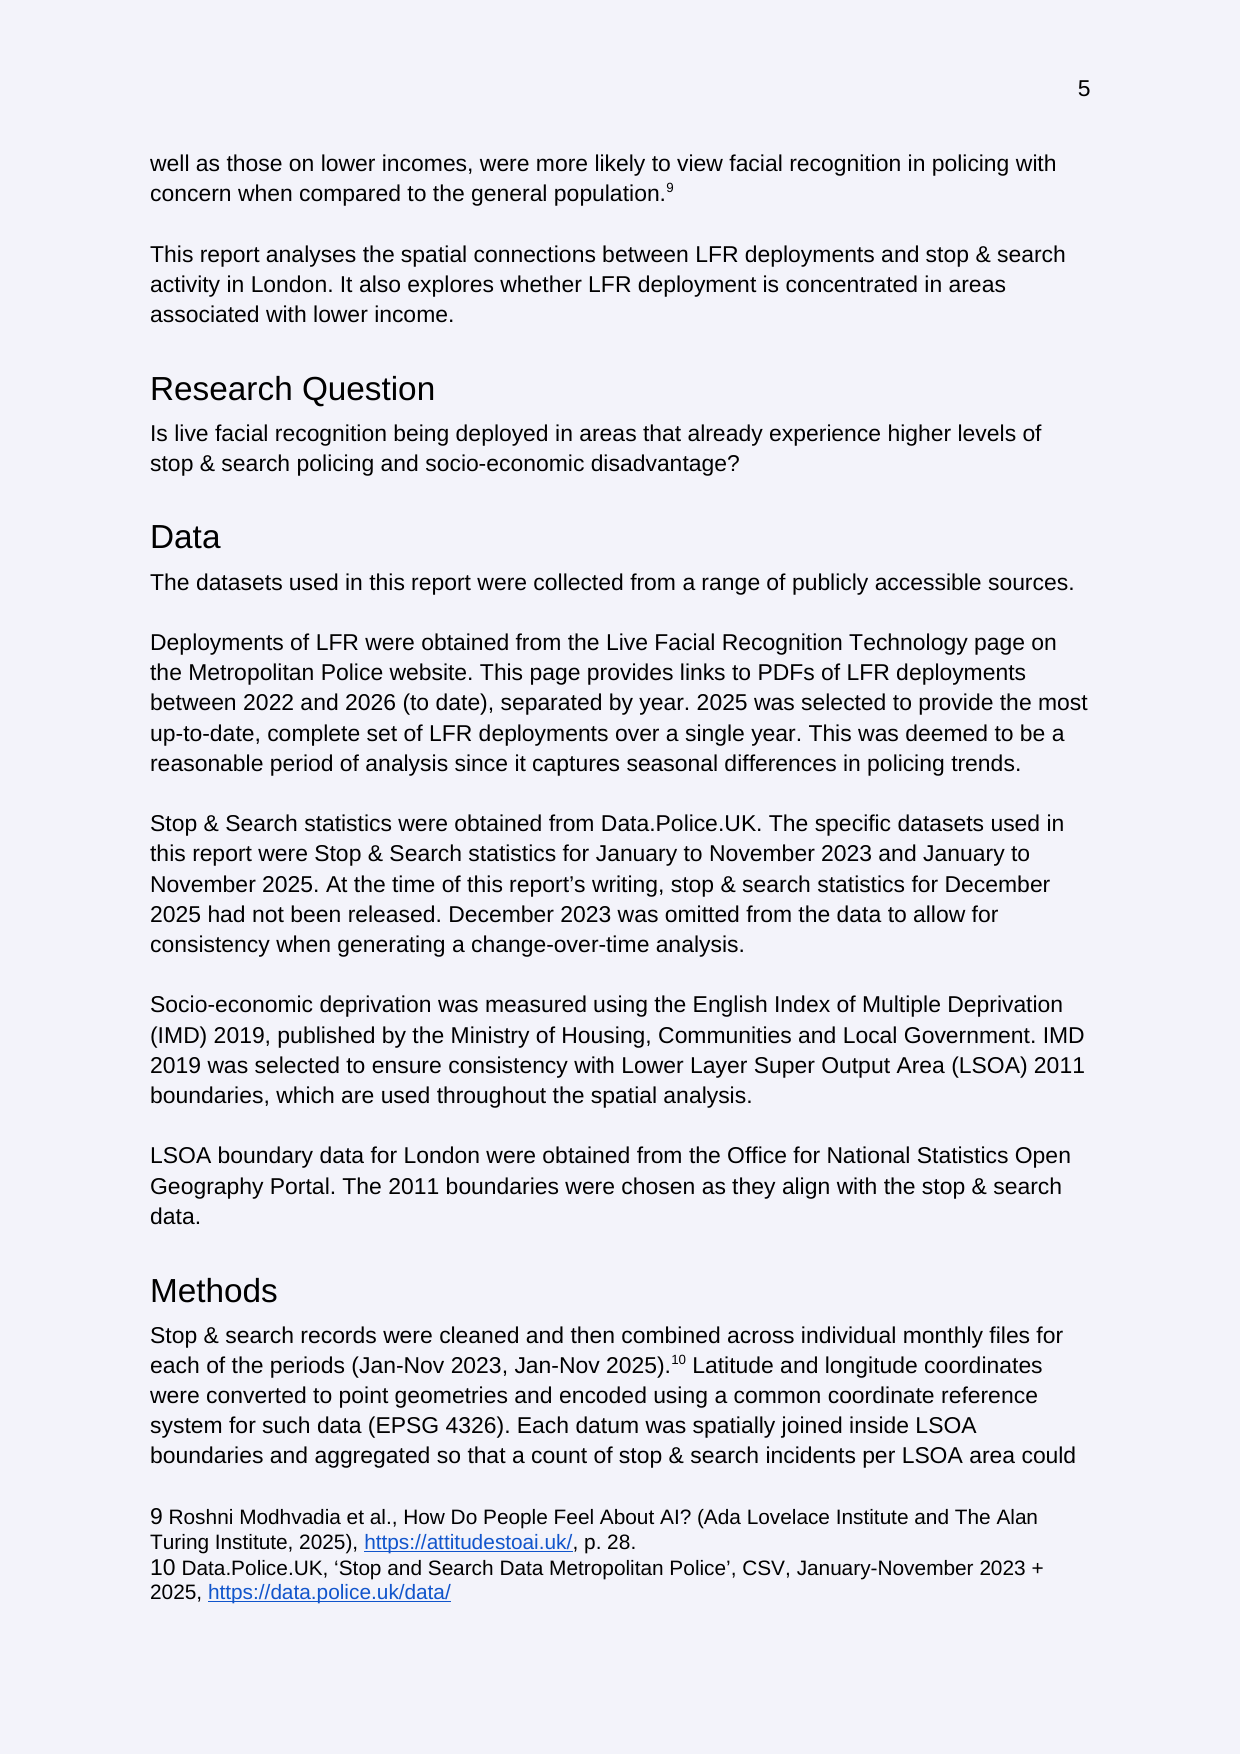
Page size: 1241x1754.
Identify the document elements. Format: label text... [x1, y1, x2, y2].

text Stop & Search statistics were obtained from Data.Police.UK. The specific datasets used in this report were Stop & Search statistics for January to November 2023 and January to November 2025. At the time of this report’s writing, stop & search statistics for December 2025 had not been released. December 2023 was omitted from the data to allow for consistency when generating a change-over-time analysis. [150, 810, 1090, 957]
text The datasets used in this report were collected from a range of publicly accessible sources. [150, 568, 1090, 595]
text Also relevant to this report are the concerns about existing biases in policing being propagated through the use of LFR. Certainly, there are groups in society that view LFR with more suspicion. Work by the Ada Lovelace Institute found that black and Asian people, as well as those on lower incomes, were more likely to view facial recognition in policing with concern when compared to the general population. [150, 150, 1090, 207]
text Is live facial recognition being deployed in areas that already experience higher levels of stop & search policing and socio-economic disadvantage? [150, 420, 1090, 476]
text LSOA boundary data for London were obtained from the Office for National Statistics Open Geography Portal. The 2011 boundaries were chosen as they align with the stop & search data. [150, 1142, 1090, 1229]
subtitle Research Question [150, 369, 1090, 407]
subtitle Data [150, 518, 1090, 556]
text Deployments of LFR were obtained from the Live Facial Recognition Technology page on the Metropolitan Police website. This page provides links to PDFs of LFR deployments between 2022 and 2026 (to date), separated by year. 2025 was selected to provide the most up-to-date, complete set of LFR deployments over a single year. This was deemed to be a reasonable period of analysis since it captures seasonal differences in policing trends. [150, 629, 1090, 776]
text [150, 1322, 1090, 1469]
text This report analyses the spatial connections between LFR deployments and stop & search activity in London. It also explores whether LFR deployment is concentrated in areas associated with lower income. [150, 241, 1090, 327]
subtitle Methods [150, 1271, 1090, 1309]
text Socio-economic deprivation was measured using the English Index of Multiple Deprivation (IMD) 2019, published by the Ministry of Housing, Communities and Local Government. IMD 2019 was selected to ensure consistency with Lower Layer Super Output Area (LSOA) 2011 boundaries, which are used throughout the spatial analysis. [150, 991, 1090, 1108]
